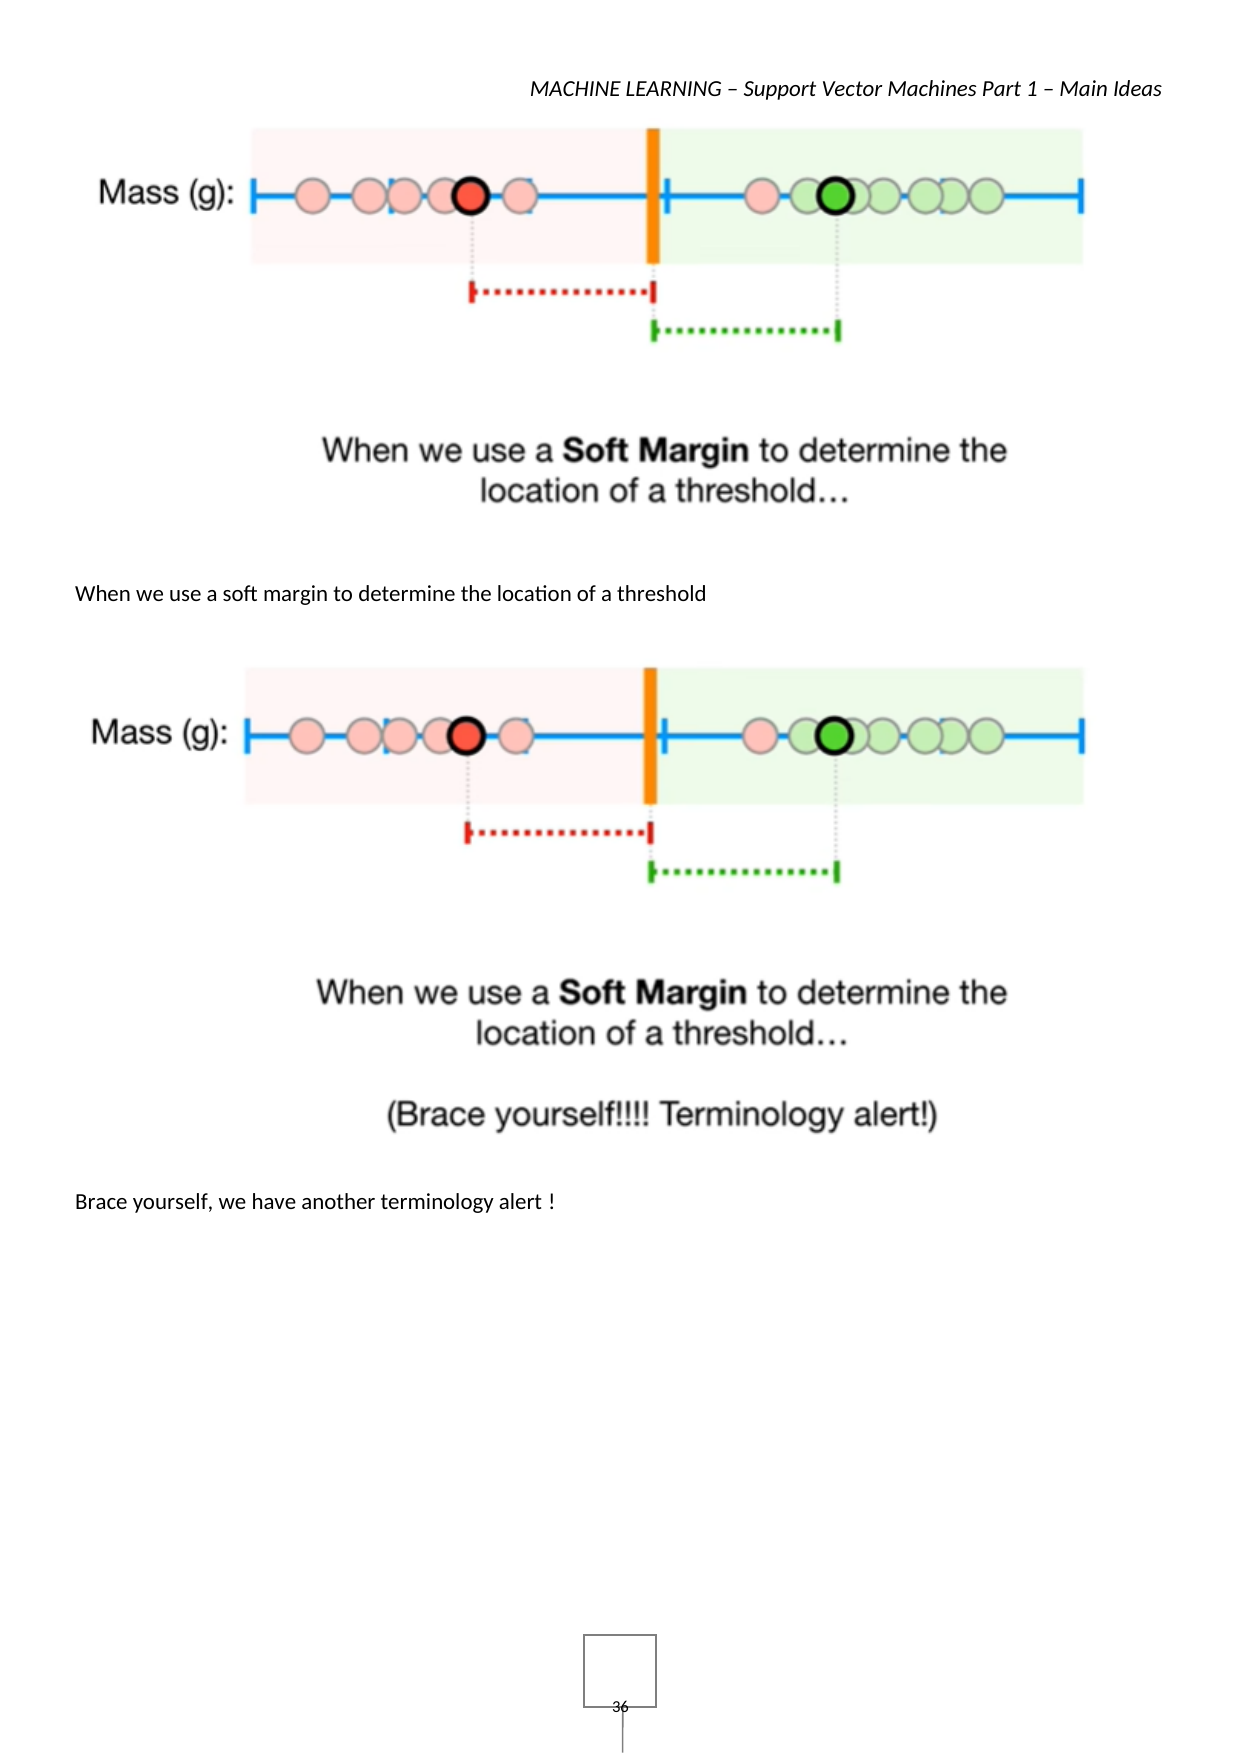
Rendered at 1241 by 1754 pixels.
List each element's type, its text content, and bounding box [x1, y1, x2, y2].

picture [75, 101, 1166, 579]
text Brace yourself, we have another terminology alert ! [75, 1187, 1165, 1215]
picture [75, 635, 1166, 1187]
text When we use a soft margin to determine the location of a threshold [75, 579, 1165, 607]
